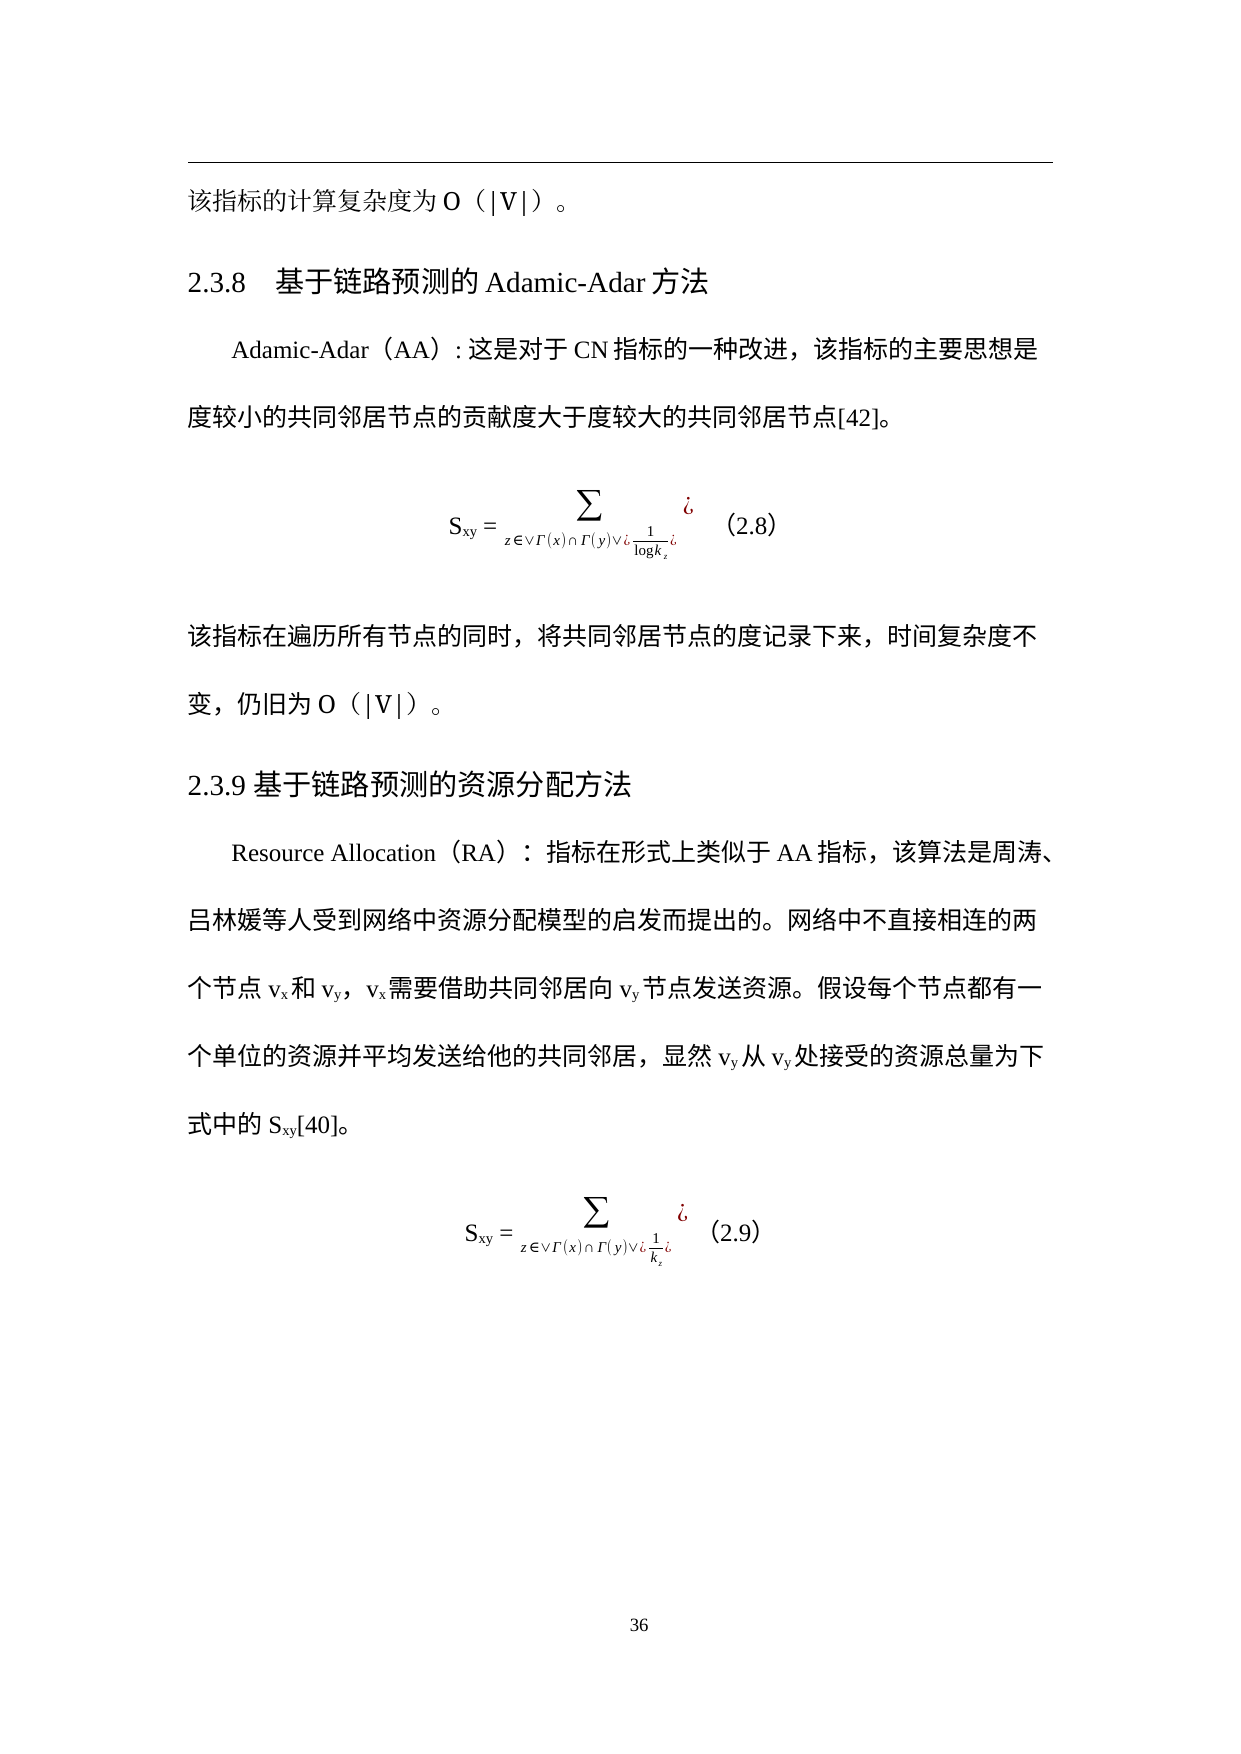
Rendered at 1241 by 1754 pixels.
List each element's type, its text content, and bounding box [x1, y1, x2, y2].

text Resource Allocation（RA）：指标在形式上类似于 AA指标，该算法是周涛、吕林媛等人受到网络中资源分配模型的启发而提出的。网络中不直接相连的两个节点 vx和 vy，vx需要借助共同邻居向 vy节点发送资源。假设每个节点都有一个单位的资源并平均发送给他的共同邻居，显然 vy从 vy处接受的资源总量为下式中的 Sxy[40]。 [187, 817, 1053, 1156]
text 该指标的计算复杂度为O（|V|）。 [187, 166, 1053, 233]
text Sxy = （2.8） [187, 474, 1053, 576]
text Adamic-Adar（AA）: 这是对于 CN指标的一种改进，该指标的主要思想是度较小的共同邻居节点的贡献度大于度较大的共同邻居节点[42]。 [187, 313, 1053, 449]
text 该指标在遍历所有节点的同时，将共同邻居节点的度记录下来，时间复杂度不变，仍旧为O（|V|）。 [187, 601, 1053, 737]
subtitle 2.3.8 基于链路预测的Adamic-Adar方法 [187, 258, 1053, 301]
subtitle 2.3.9 基于链路预测的资源分配方法 [187, 762, 1053, 804]
text Sxy = （2.9） [187, 1181, 1053, 1283]
